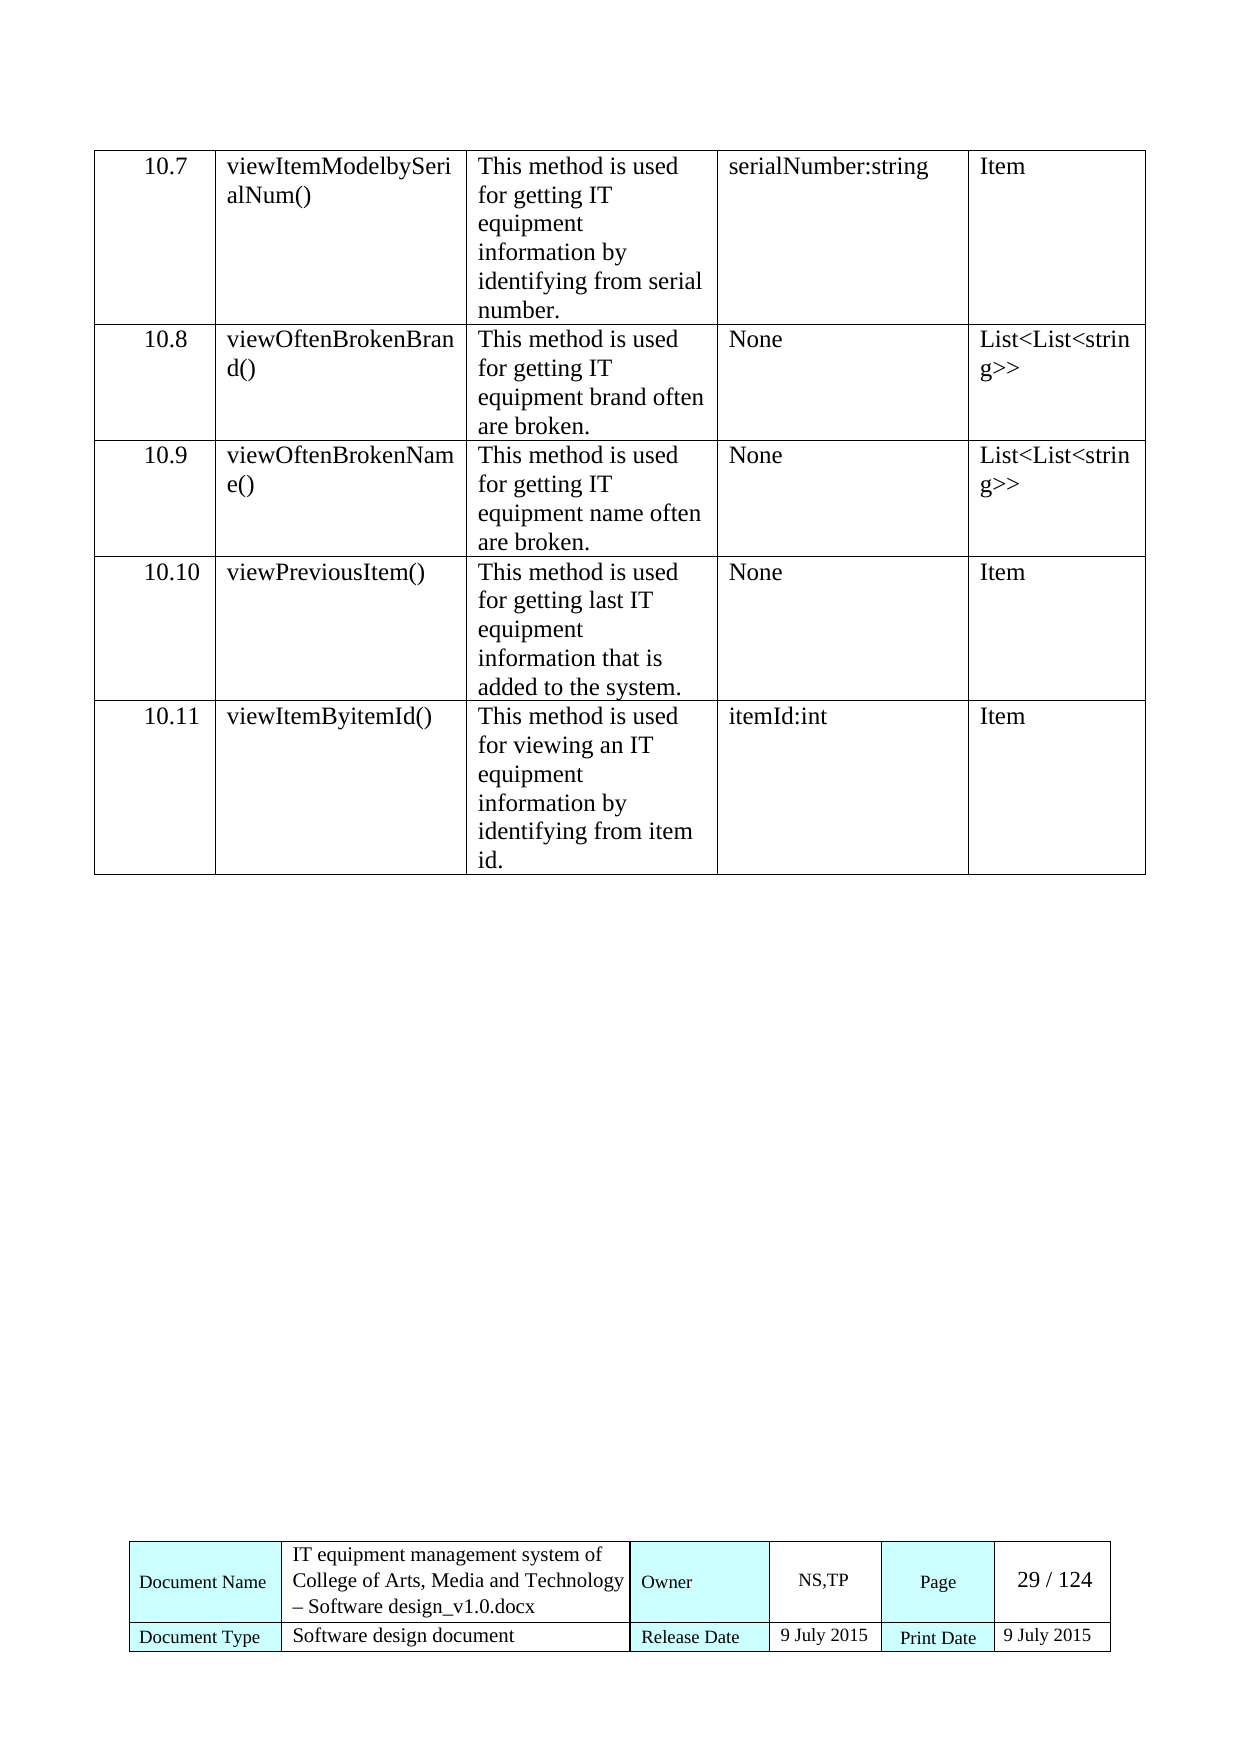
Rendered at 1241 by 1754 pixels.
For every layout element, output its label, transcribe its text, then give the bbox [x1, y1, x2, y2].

table_cell [95, 557, 215, 700]
table_cell Item [969, 701, 1145, 874]
table_cell This method is used for getting IT equipment name often are broken. [467, 441, 717, 556]
table_cell [95, 151, 215, 323]
table_cell viewPreviousItem() [216, 557, 466, 700]
table_cell Item [969, 151, 1145, 323]
table_cell List<List<string>> [969, 441, 1145, 556]
table_cell itemId:int [718, 701, 968, 874]
table_cell This method is used for getting IT equipment brand often are broken. [467, 325, 717, 439]
table_cell None [718, 441, 968, 556]
table_cell None [718, 325, 968, 439]
table_cell serialNumber:string [718, 151, 968, 323]
table_cell Item [969, 557, 1145, 700]
table_cell List<List<string>> [969, 325, 1145, 439]
table_cell This method is used for getting last IT equipment information that is added to the system. [467, 557, 717, 700]
table_cell [95, 325, 215, 439]
table_cell viewOftenBrokenName() [216, 441, 466, 556]
table_cell [95, 441, 215, 556]
table_cell viewItemModelbySerialNum() [216, 151, 466, 323]
table_cell [95, 701, 215, 874]
table_cell This method is used for viewing an IT equipment information by identifying from item id. [467, 701, 717, 874]
table_cell viewOftenBrokenBrand() [216, 325, 466, 439]
table_cell viewItemByitemId() [216, 701, 466, 874]
table_cell This method is used for getting IT equipment information by identifying from serial number. [467, 151, 717, 323]
table_cell None [718, 557, 968, 700]
